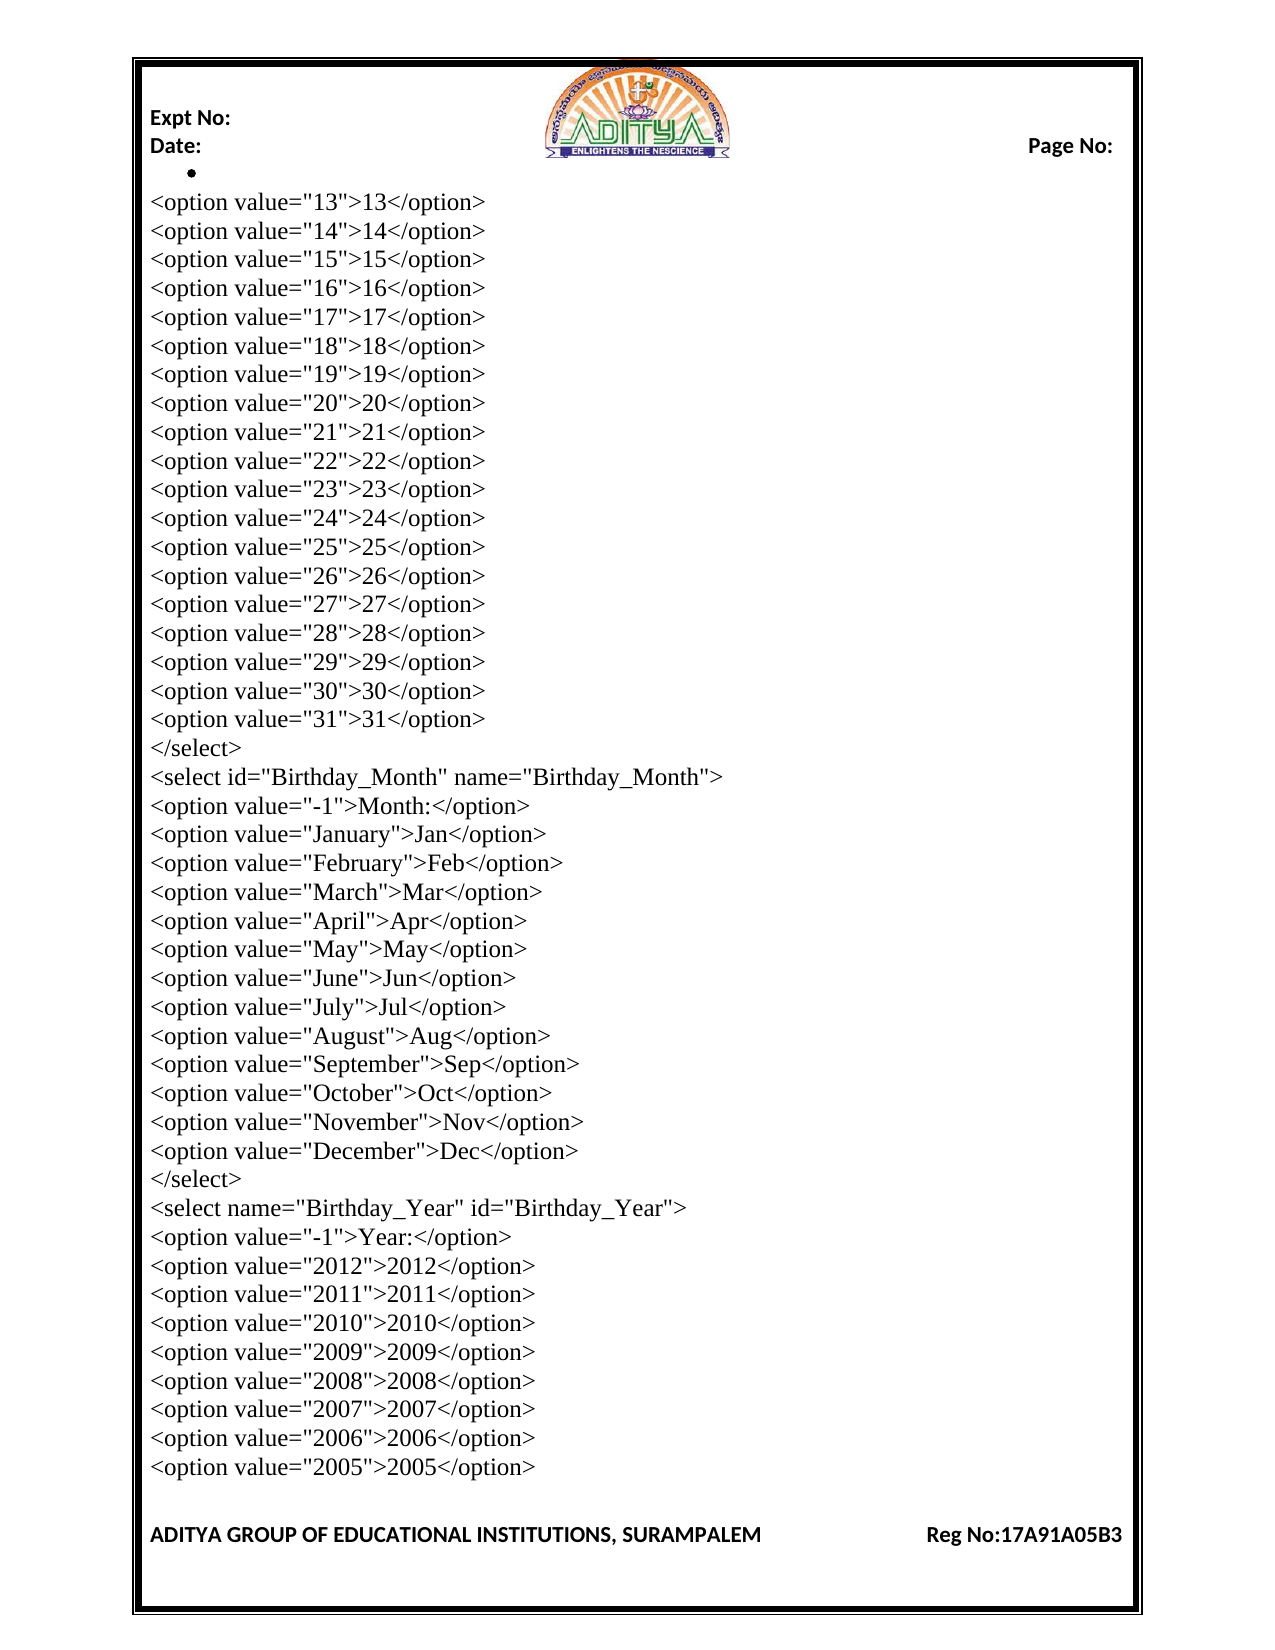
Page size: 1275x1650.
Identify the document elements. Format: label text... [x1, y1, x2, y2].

text <option value="February">Feb</option> [150, 848, 1050, 877]
text <option value="-1">Year:</option> [150, 1222, 1050, 1251]
text <option value="2011">2011</option> [150, 1279, 1050, 1308]
text <option value="May">May</option> [150, 934, 1050, 963]
text <option value="2005">2005</option> [150, 1452, 1050, 1481]
picture [545, 67, 730, 158]
text <option value="24">24</option> [150, 503, 1050, 532]
text <option value="2006">2006</option> [150, 1423, 1050, 1452]
text <option value="January">Jan</option> [150, 819, 1050, 848]
text <option value="31">31</option> [150, 704, 1050, 733]
text <option value="November">Nov</option> [150, 1107, 1050, 1136]
text <option value="19">19</option> [150, 359, 1050, 388]
text </select> [150, 1164, 1050, 1193]
text <option value="13">13</option> [150, 187, 1050, 216]
text <select name="Birthday_Year" id="Birthday_Year"> [150, 1193, 1050, 1222]
text <option value="15">15</option> [150, 244, 1050, 273]
text <option value="22">22</option> [150, 446, 1050, 474]
text <option value="27">27</option> [150, 589, 1050, 618]
text <option value="20">20</option> [150, 388, 1050, 417]
text <option value="17">17</option> [150, 302, 1050, 331]
text <option value="16">16</option> [150, 273, 1050, 302]
text <option value="2010">2010</option> [150, 1308, 1050, 1337]
text <select id="Birthday_Month" name="Birthday_Month"> [150, 762, 1050, 791]
text <option value="December">Dec</option> [150, 1136, 1050, 1164]
text <option value="23">23</option> [150, 474, 1050, 503]
text <option value="18">18</option> [150, 331, 1050, 359]
text </select> [150, 733, 1050, 762]
text <option value="October">Oct</option> [150, 1078, 1050, 1107]
text <option value="14">14</option> [150, 216, 1050, 244]
text <option value="July">Jul</option> [150, 992, 1050, 1021]
text <option value="29">29</option> [150, 647, 1050, 676]
text <option value="21">21</option> [150, 417, 1050, 446]
text <option value="-1">Month:</option> [150, 791, 1050, 819]
text <option value="2012">2012</option> [150, 1251, 1050, 1279]
text <option value="March">Mar</option> [150, 877, 1050, 906]
text <option value="26">26</option> [150, 561, 1050, 589]
text <option value="2007">2007</option> [150, 1394, 1050, 1423]
text <option value="2009">2009</option> [150, 1337, 1050, 1366]
text <option value="25">25</option> [150, 532, 1050, 561]
text <option value="April">Apr</option> [150, 906, 1050, 934]
text <option value="28">28</option> [150, 618, 1050, 647]
text <option value="30">30</option> [150, 676, 1050, 704]
text <option value="August">Aug</option> [150, 1021, 1050, 1049]
text <option value="September">Sep</option> [150, 1049, 1050, 1078]
text <option value="2008">2008</option> [150, 1366, 1050, 1394]
text <option value="June">Jun</option> [150, 963, 1050, 992]
